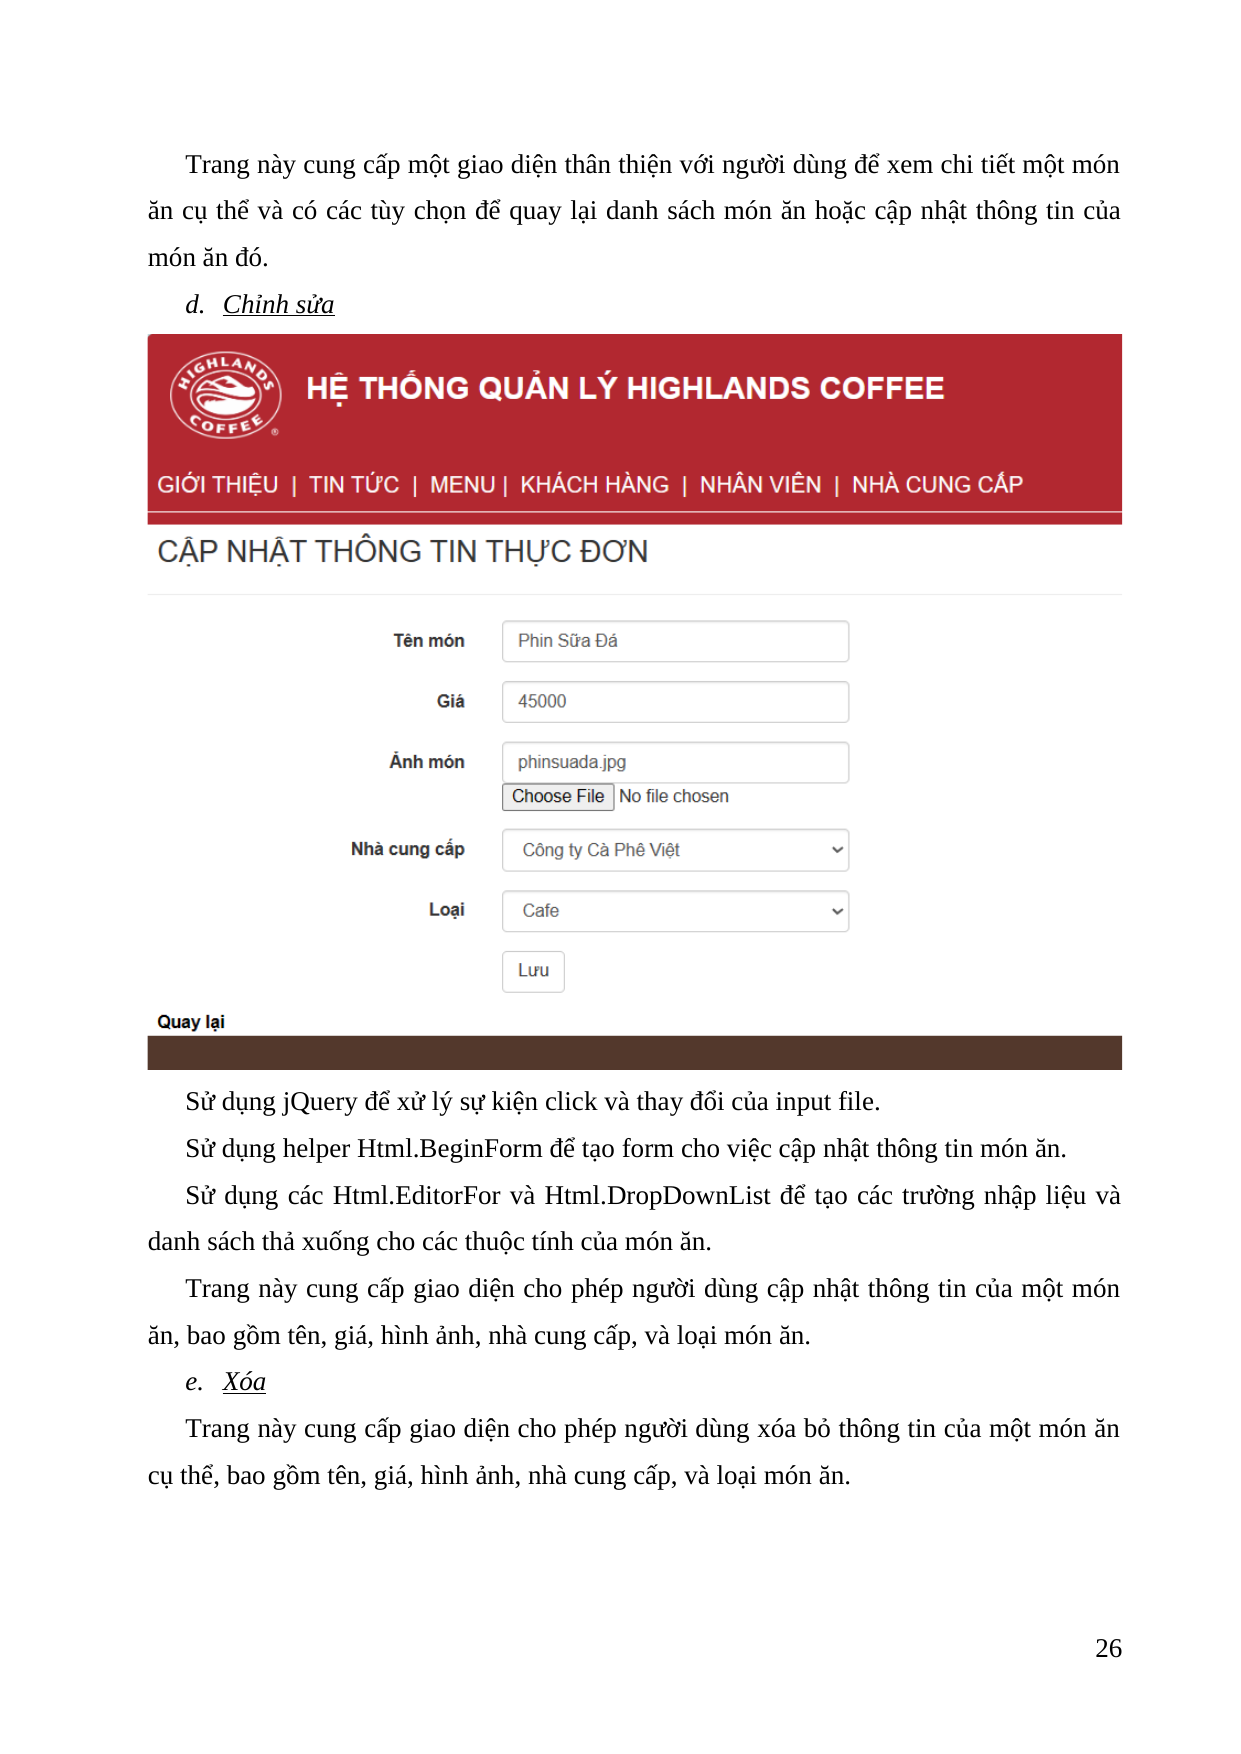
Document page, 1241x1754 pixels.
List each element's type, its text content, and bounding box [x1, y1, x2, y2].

text Sử dụng helper Html.BeginForm để tạo form cho việc cập nhật thông tin món ăn. [148, 1132, 1122, 1163]
list Xóa [185, 1365, 1122, 1397]
text Sử dụng các Html.EditorFor và Html.DropDownList để tạo các trường nhập liệu và danh sách thả xuống cho các thuộc tính của món ăn. [148, 1179, 1122, 1257]
text Trang này cung cấp giao diện cho phép người dùng xóa bỏ thông tin của một món ăn cụ thể, bao gồm tên, giá, hình ảnh, nhà cung cấp, và loại món ăn. [148, 1412, 1122, 1490]
list Trang này cung cấp một giao diện thân thiện với người dùng để xem chi tiết một món ăn cụ thể và có các tùy chọn để quay lại danh sách món ăn hoặc cập nhật thông tin của món ăn đó. [148, 148, 1122, 272]
list Chỉnh sửa [185, 288, 1122, 319]
picture [147, 334, 1123, 1070]
text Sử dụng jQuery để xử lý sự kiện click và thay đổi của input file. [148, 1085, 1122, 1117]
text Trang này cung cấp giao diện cho phép người dùng cập nhật thông tin của một món ăn, bao gồm tên, giá, hình ảnh, nhà cung cấp, và loại món ăn. [148, 1272, 1122, 1350]
